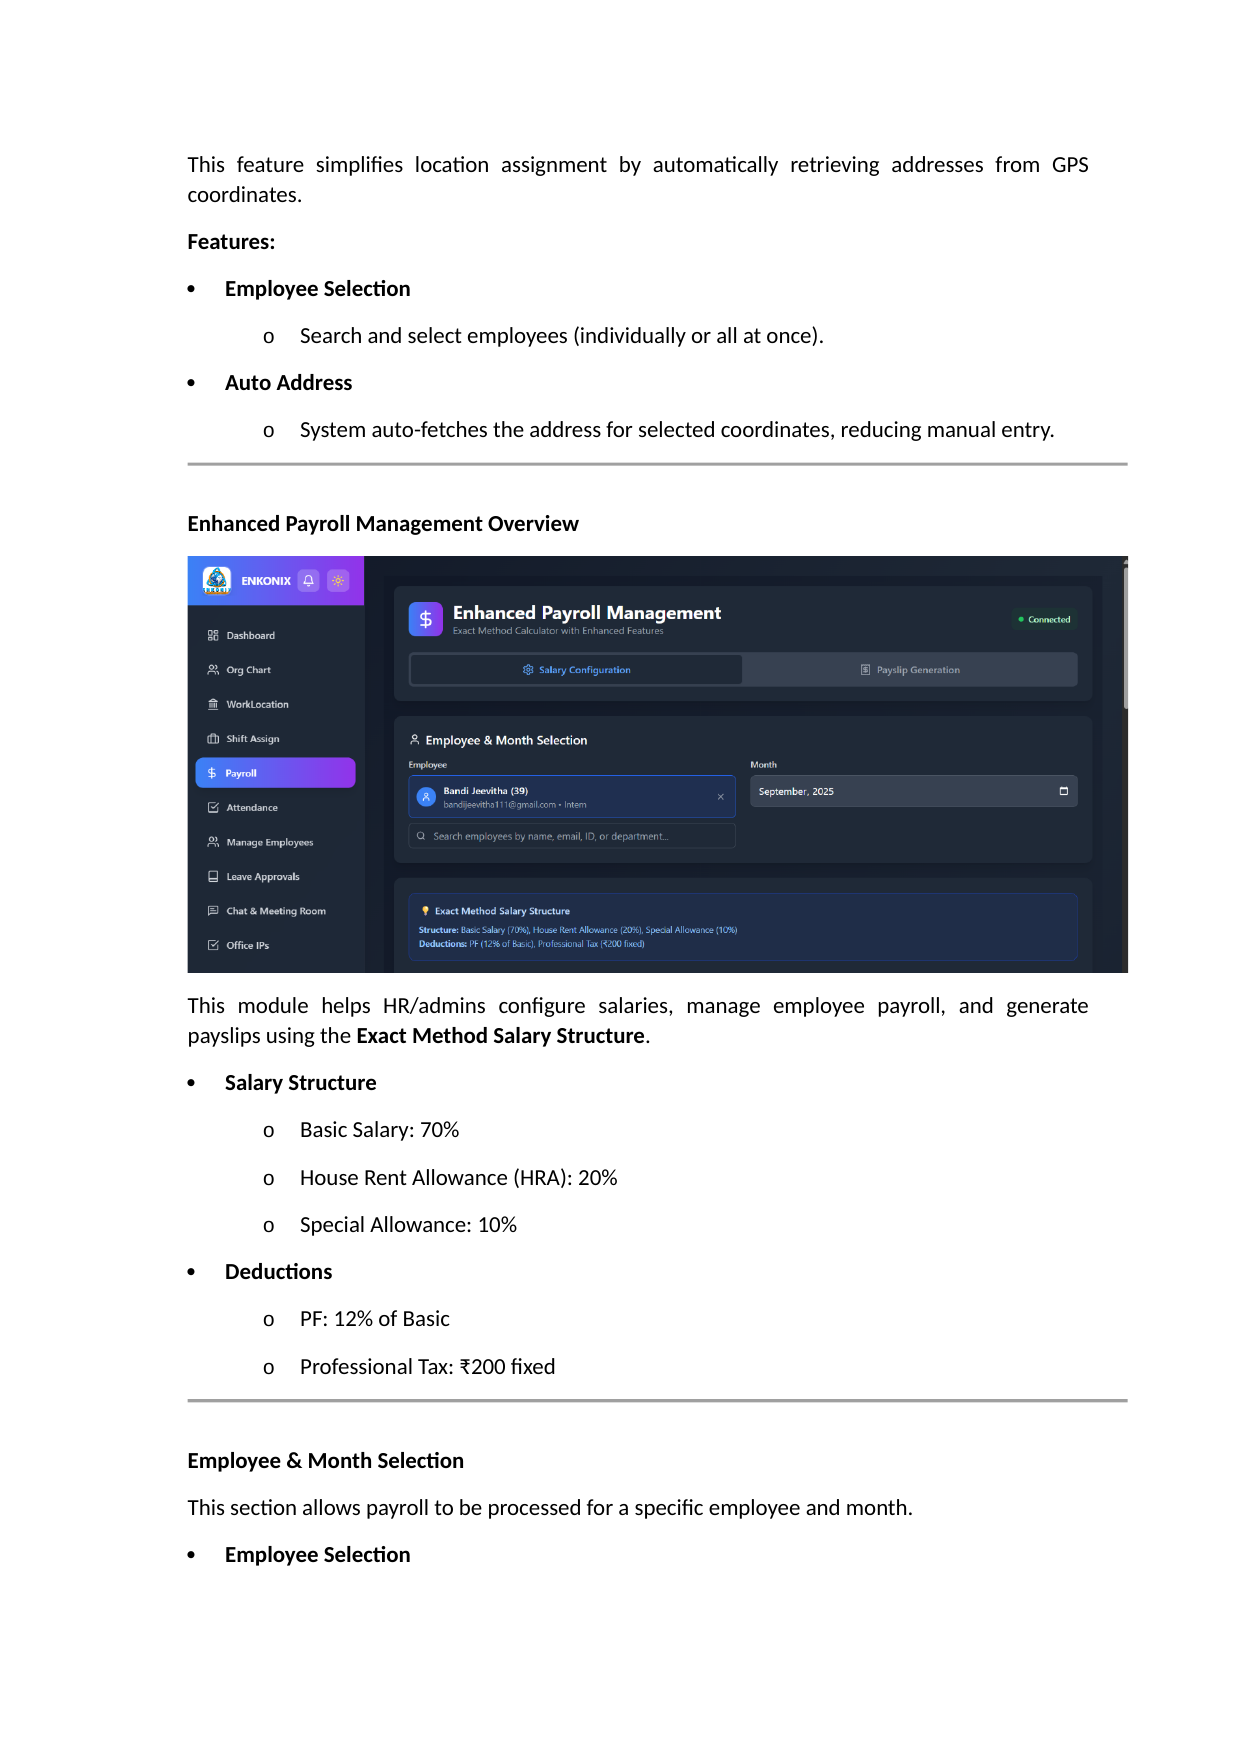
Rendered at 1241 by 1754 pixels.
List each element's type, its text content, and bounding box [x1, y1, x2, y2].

list Auto Address [187, 368, 1090, 396]
text Employee & Month Selection [187, 1446, 1090, 1474]
list House Rent Allowance (HRA): 20% [262, 1163, 1090, 1191]
list Employee Selection [187, 274, 1090, 302]
list Professional Tax: ₹200 fixed [262, 1352, 1090, 1380]
text Features: [187, 227, 1090, 255]
picture [187, 556, 1129, 973]
list System auto-fetches the address for selected coordinates, reducing manual entry. [262, 415, 1090, 444]
text Enhanced Payroll Management Overview [187, 509, 1090, 537]
list PF: 12% of Basic [262, 1304, 1090, 1333]
list Salary Structure [187, 1068, 1090, 1096]
text This feature simplifies location assignment by automatically retrieving addresses from GPS coordinates. [187, 150, 1090, 208]
text This section allows payroll to be processed for a specific employee and month. [187, 1493, 1090, 1521]
list Basic Salary: 70% [262, 1115, 1090, 1144]
list Search and select employees (individually or all at once). [262, 321, 1090, 349]
list Deductions [187, 1257, 1090, 1286]
list Employee Selection [187, 1540, 1090, 1568]
text This module helps HR/admins configure salaries, manage employee payroll, and generate payslips using the Exact Method Salary Structure. [187, 991, 1090, 1049]
list Special Allowance: 10% [262, 1210, 1090, 1239]
